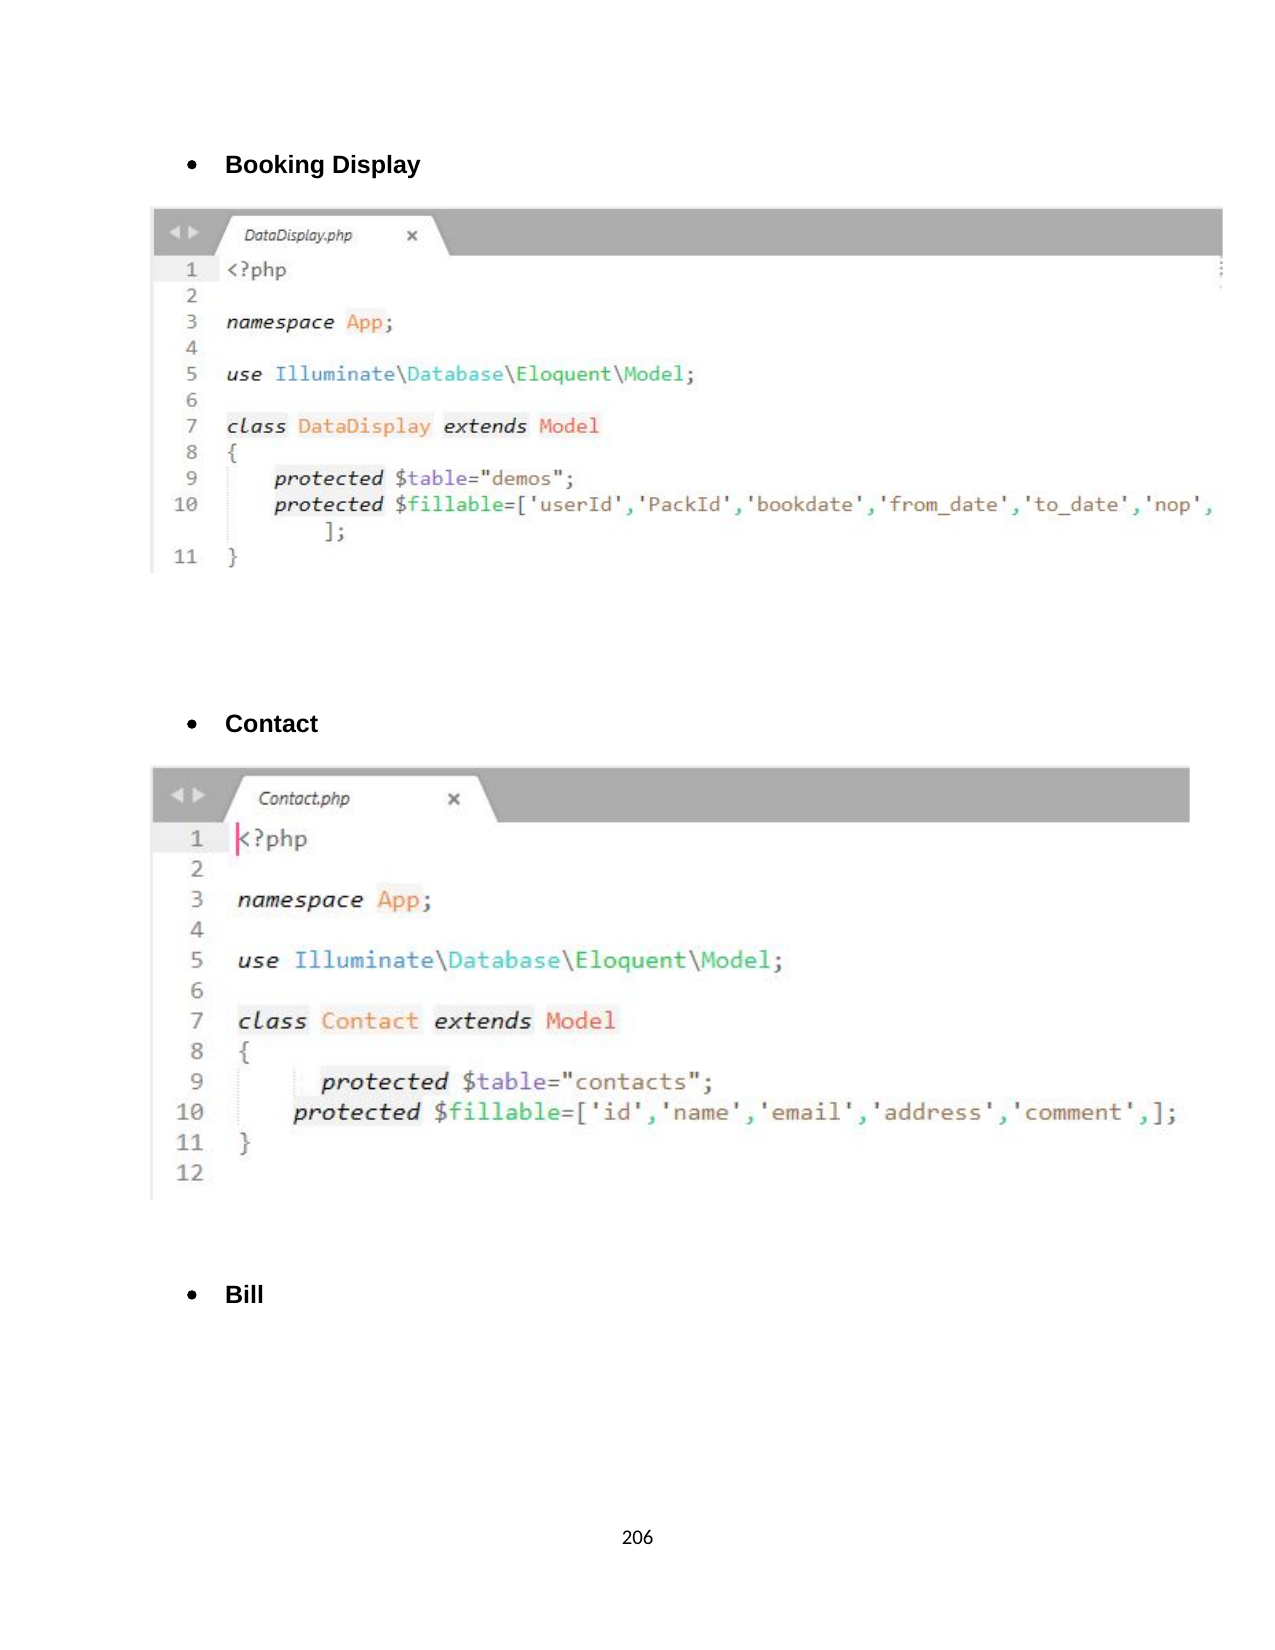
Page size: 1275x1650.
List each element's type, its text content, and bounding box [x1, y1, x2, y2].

picture [150, 765, 1190, 1200]
picture [150, 205, 1223, 573]
list Contact [187, 709, 1125, 738]
list Bill [187, 1280, 1125, 1309]
list Booking Display [187, 150, 1125, 179]
